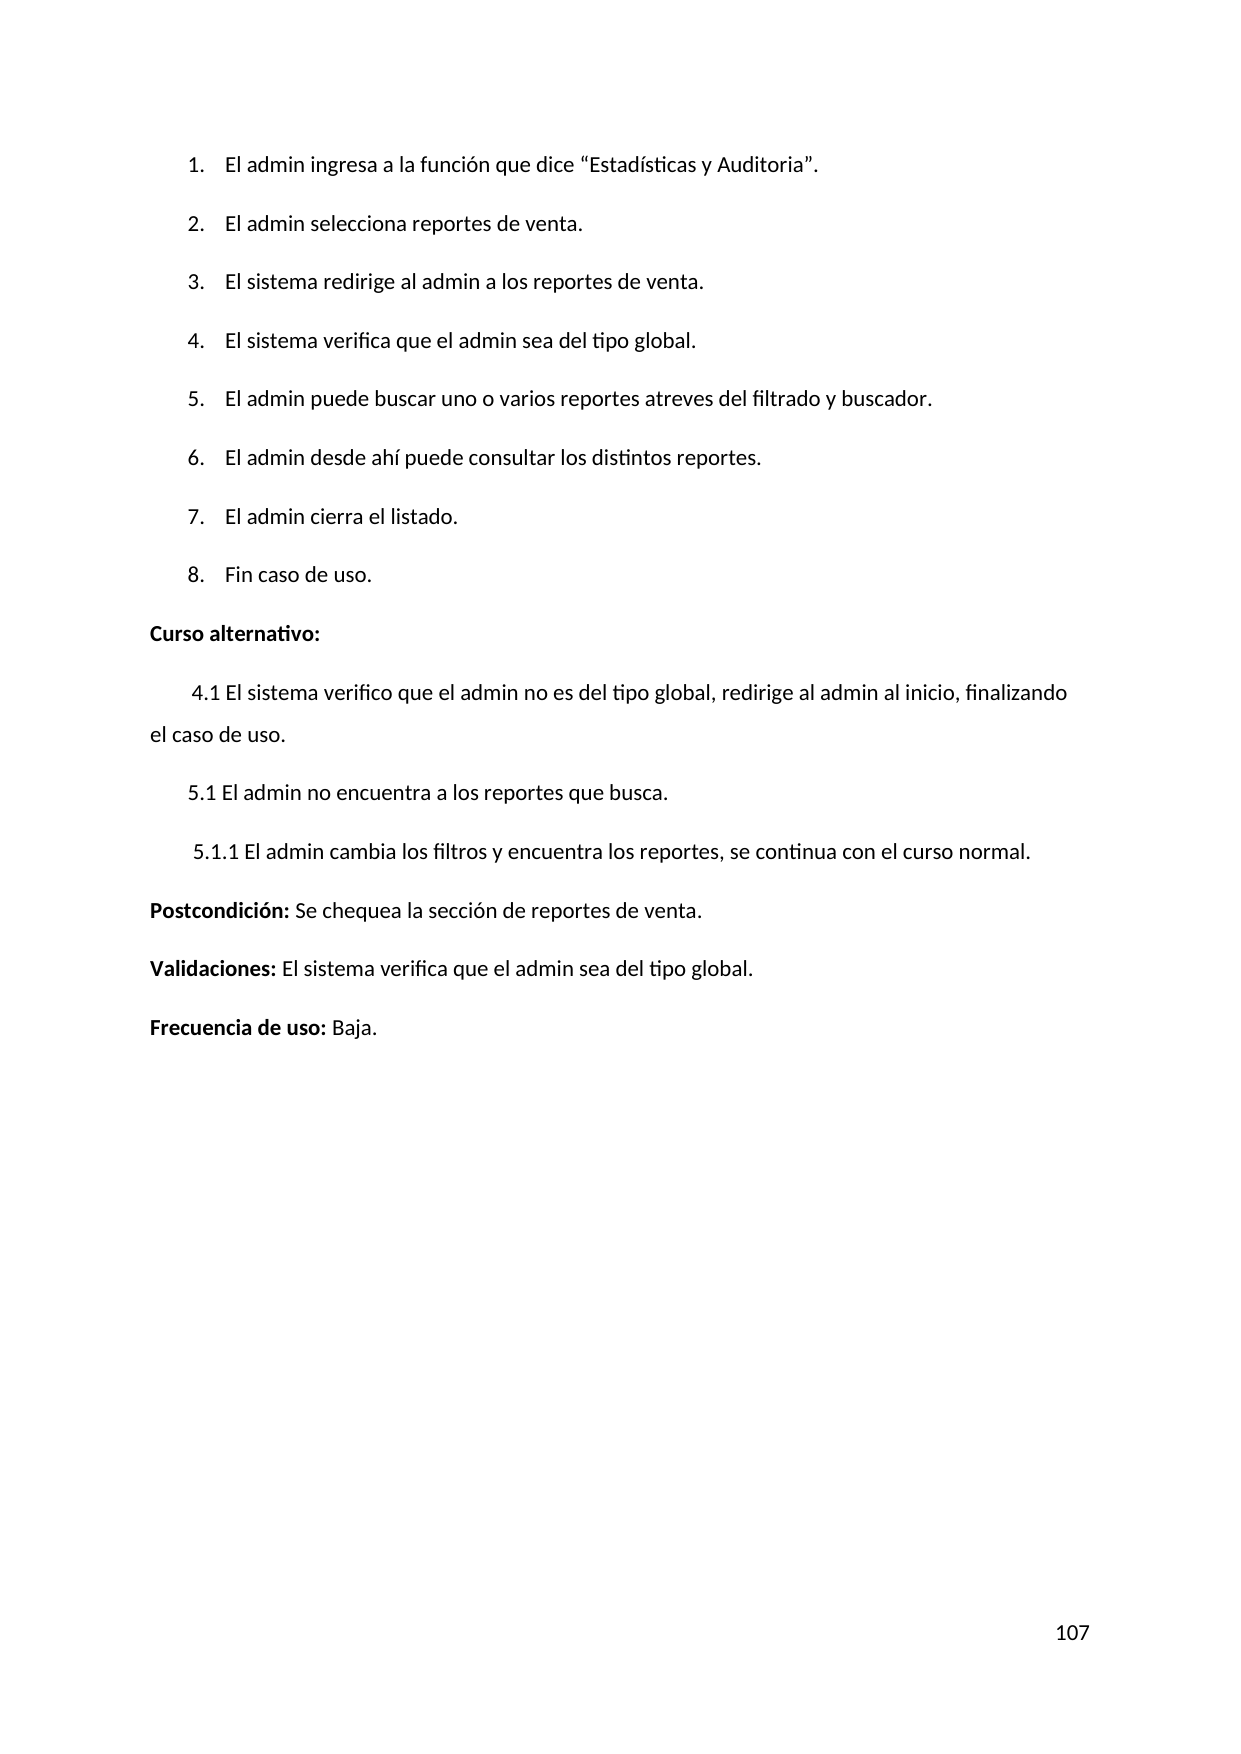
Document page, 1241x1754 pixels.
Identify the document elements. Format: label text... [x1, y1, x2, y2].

text 5.1.1 El admin cambia los filtros y encuentra los reportes, se continua con el curso normal. [187, 837, 1090, 865]
text Postcondición: Se chequea la sección de reportes de venta. [150, 896, 1090, 924]
list El sistema verifica que el admin sea del tipo global. [187, 326, 1090, 354]
list El admin puede buscar uno o varios reportes atreves del filtrado y buscador. [187, 384, 1090, 413]
list Fin caso de uso. [187, 561, 1090, 588]
list El admin ingresa a la función que dice “Estadísticas y Auditoria”. [187, 150, 1090, 178]
text 4.1 El sistema verifico que el admin no es del tipo global, redirige al admin al inicio, finalizando el caso de uso. [150, 678, 1090, 748]
text 5.1 El admin no encuentra a los reportes que busca. [187, 778, 1090, 806]
text Validaciones: El sistema verifica que el admin sea del tipo global. [150, 954, 1090, 982]
list El admin selecciona reportes de venta. [187, 209, 1090, 237]
list El sistema redirige al admin a los reportes de venta. [187, 267, 1090, 295]
text Frecuencia de uso: Baja. [150, 1013, 1090, 1041]
text Curso alternativo: [150, 619, 1090, 647]
list El admin desde ahí puede consultar los distintos reportes. [187, 443, 1090, 471]
list El admin cierra el listado. [187, 502, 1090, 530]
